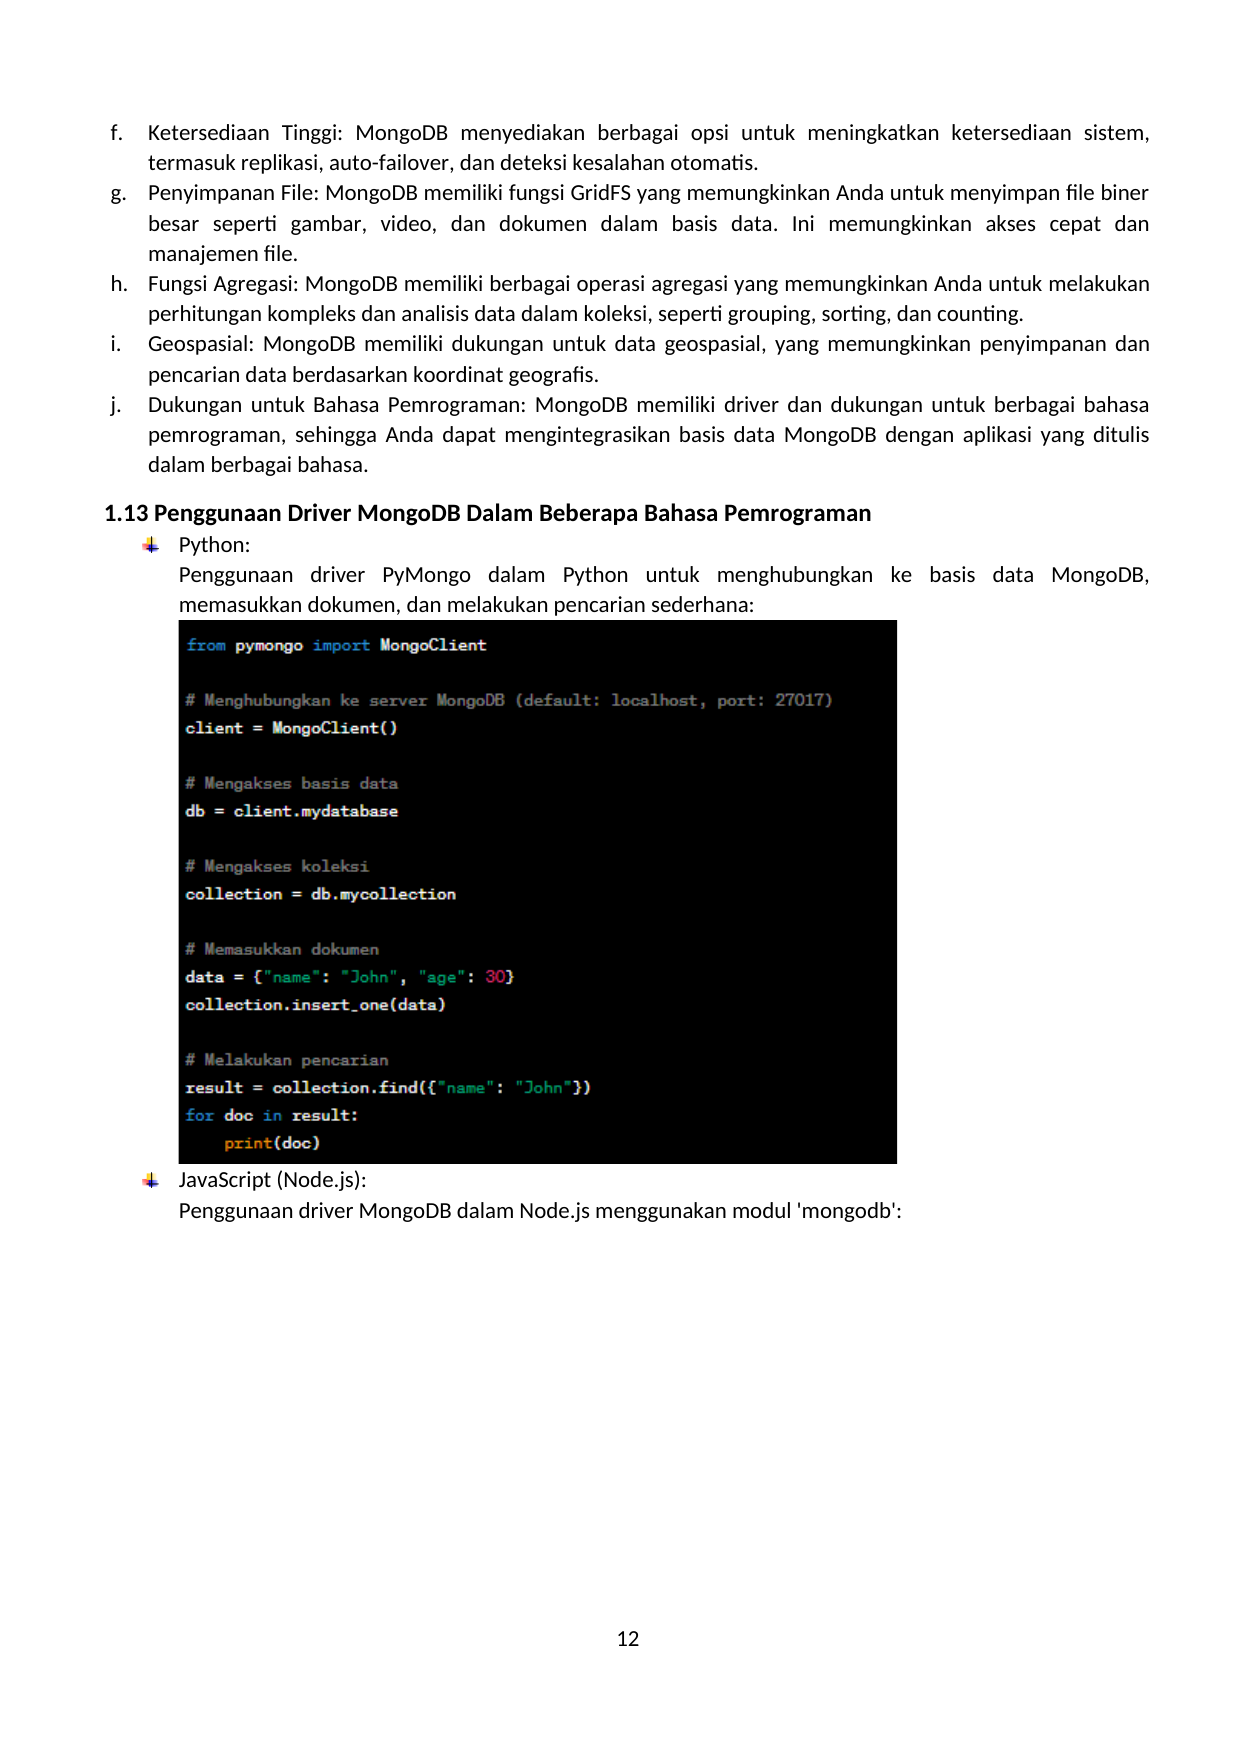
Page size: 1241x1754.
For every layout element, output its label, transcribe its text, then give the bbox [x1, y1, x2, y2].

list Ketersediaan Tinggi: MongoDB menyediakan berbagai opsi untuk meningkatkan ketersediaan sistem, termasuk replikasi, auto-failover, dan deteksi kesalahan otomatis. [110, 118, 1152, 176]
list Geospasial: MongoDB memiliki dukungan untuk data geospasial, yang memungkinkan penyimpanan dan pencarian data berdasarkan koordinat geografis. [110, 329, 1152, 388]
list Fungsi Agregasi: MongoDB memiliki berbagai operasi agregasi yang memungkinkan Anda untuk melakukan perhitungan kompleks dan analisis data dalam koleksi, seperti grouping, sorting, dan counting. [110, 269, 1152, 327]
list Penggunaan driver MongoDB dalam Node.js menggunakan modul 'mongodb': [178, 1196, 1152, 1224]
subtitle 1.13 Penggunaan Driver MongoDB Dalam Beberapa Bahasa Pemrograman [103, 497, 1152, 528]
picture [178, 620, 898, 1164]
list Dukungan untuk Bahasa Pemrograman: MongoDB memiliki driver dan dukungan untuk berbagai bahasa pemrograman, sehingga Anda dapat mengintegrasikan basis data MongoDB dengan aplikasi yang ditulis dalam berbagai bahasa. [110, 390, 1152, 478]
list Python: [141, 530, 1152, 558]
picture [142, 1171, 159, 1188]
list Penggunaan driver PyMongo dalam Python untuk menghubungkan ke basis data MongoDB, memasukkan dokumen, dan melakukan pencarian sederhana: [178, 560, 1152, 619]
list Penyimpanan File: MongoDB memiliki fungsi GridFS yang memungkinkan Anda untuk menyimpan file biner besar seperti gambar, video, dan dokumen dalam basis data. Ini memungkinkan akses cepat dan manajemen file. [110, 178, 1152, 267]
list JavaScript (Node.js): [141, 1166, 1152, 1193]
picture [142, 535, 159, 553]
